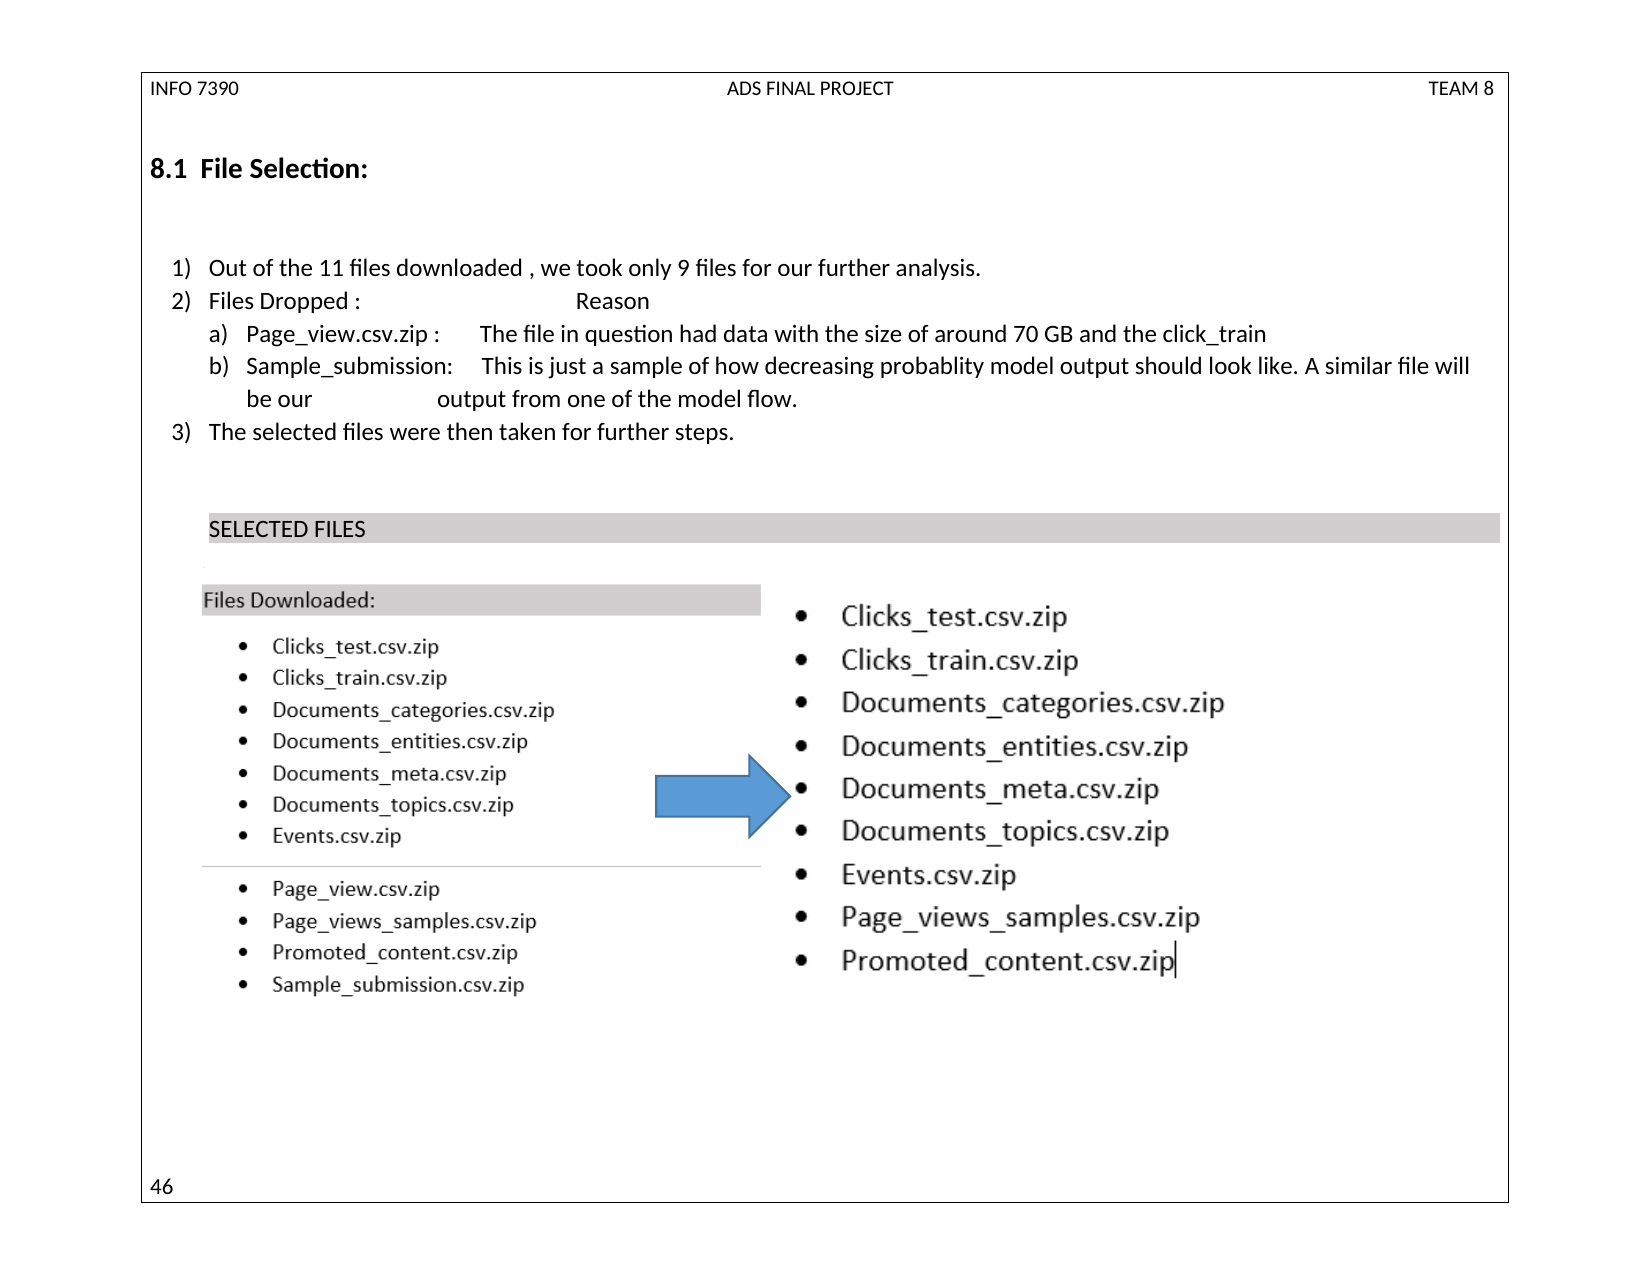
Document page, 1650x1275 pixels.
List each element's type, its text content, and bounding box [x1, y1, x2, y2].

list Sample_submission: This is just a sample of how decreasing probablity model output should look like. A similar file will be our output from one of the model flow. [209, 351, 1500, 414]
list Out of the 11 files downloaded , we took only 9 files for our further analysis. [171, 252, 1500, 282]
list Files Dropped : Reason [171, 285, 1500, 315]
text SELECTED FILES [209, 513, 1500, 543]
list Page_view.csv.zip : The file in question had data with the size of around 70 GB and the click_train [209, 318, 1500, 348]
text 8.1 File Selection: [150, 150, 1500, 186]
picture [201, 562, 1272, 1016]
list The selected files were then taken for further steps. [171, 417, 1500, 447]
